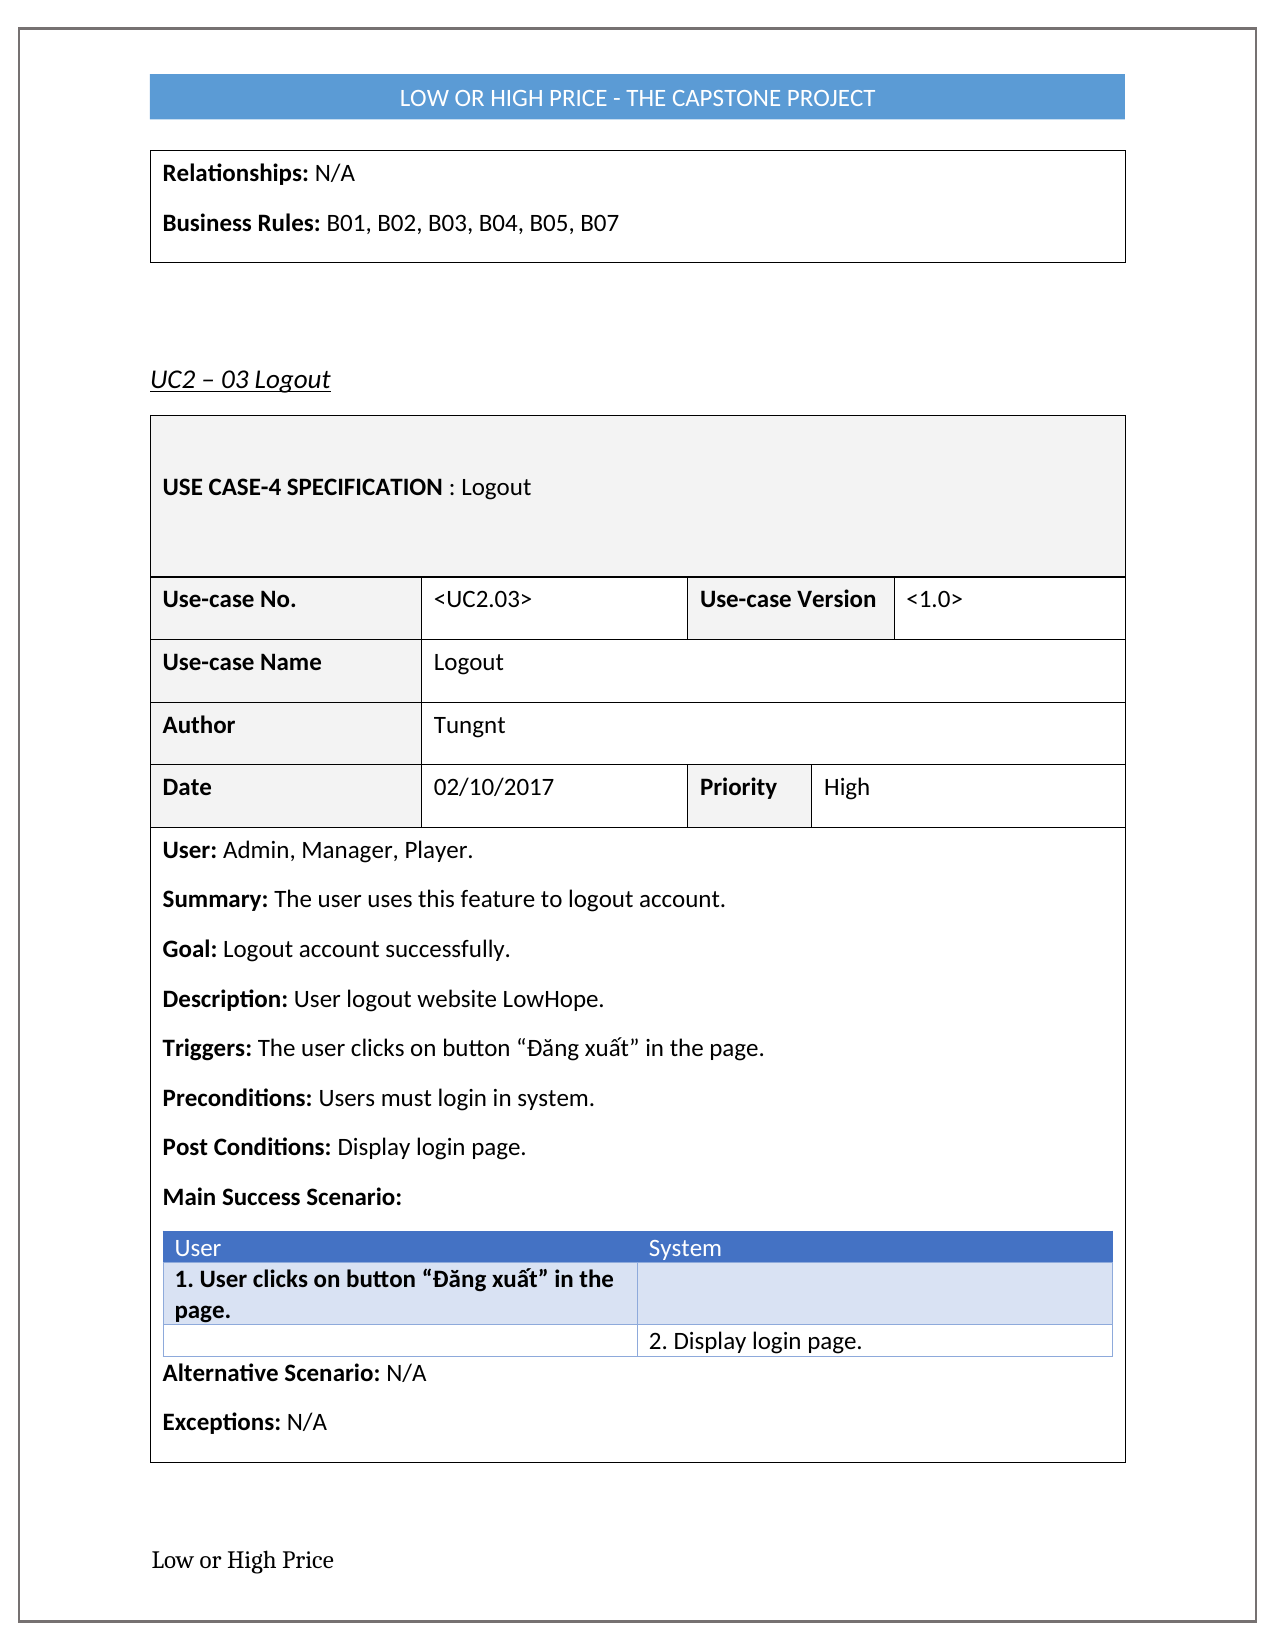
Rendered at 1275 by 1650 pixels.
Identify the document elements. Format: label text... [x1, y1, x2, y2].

table_cell 02/10/2017 [422, 765, 687, 827]
table_header USE CASE-4 SPECIFICATION : Logout [151, 416, 1125, 576]
table_cell <UC2.03> [422, 578, 687, 639]
table_cell Use-case Name [151, 640, 421, 702]
table_cell High [812, 765, 1125, 827]
table_cell <1.0> [895, 578, 1125, 639]
table_cell Logout [422, 640, 1125, 702]
table_cell Priority [688, 765, 811, 827]
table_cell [151, 151, 1125, 262]
table_cell Use-case Version [688, 578, 894, 639]
table_cell Tungnt [422, 703, 1125, 764]
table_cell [151, 828, 1125, 1462]
table_cell Use-case No. [151, 578, 421, 639]
table_cell Date [151, 765, 421, 827]
text UC2 – 03 Logout [150, 362, 1125, 395]
table_cell Author [151, 703, 421, 764]
